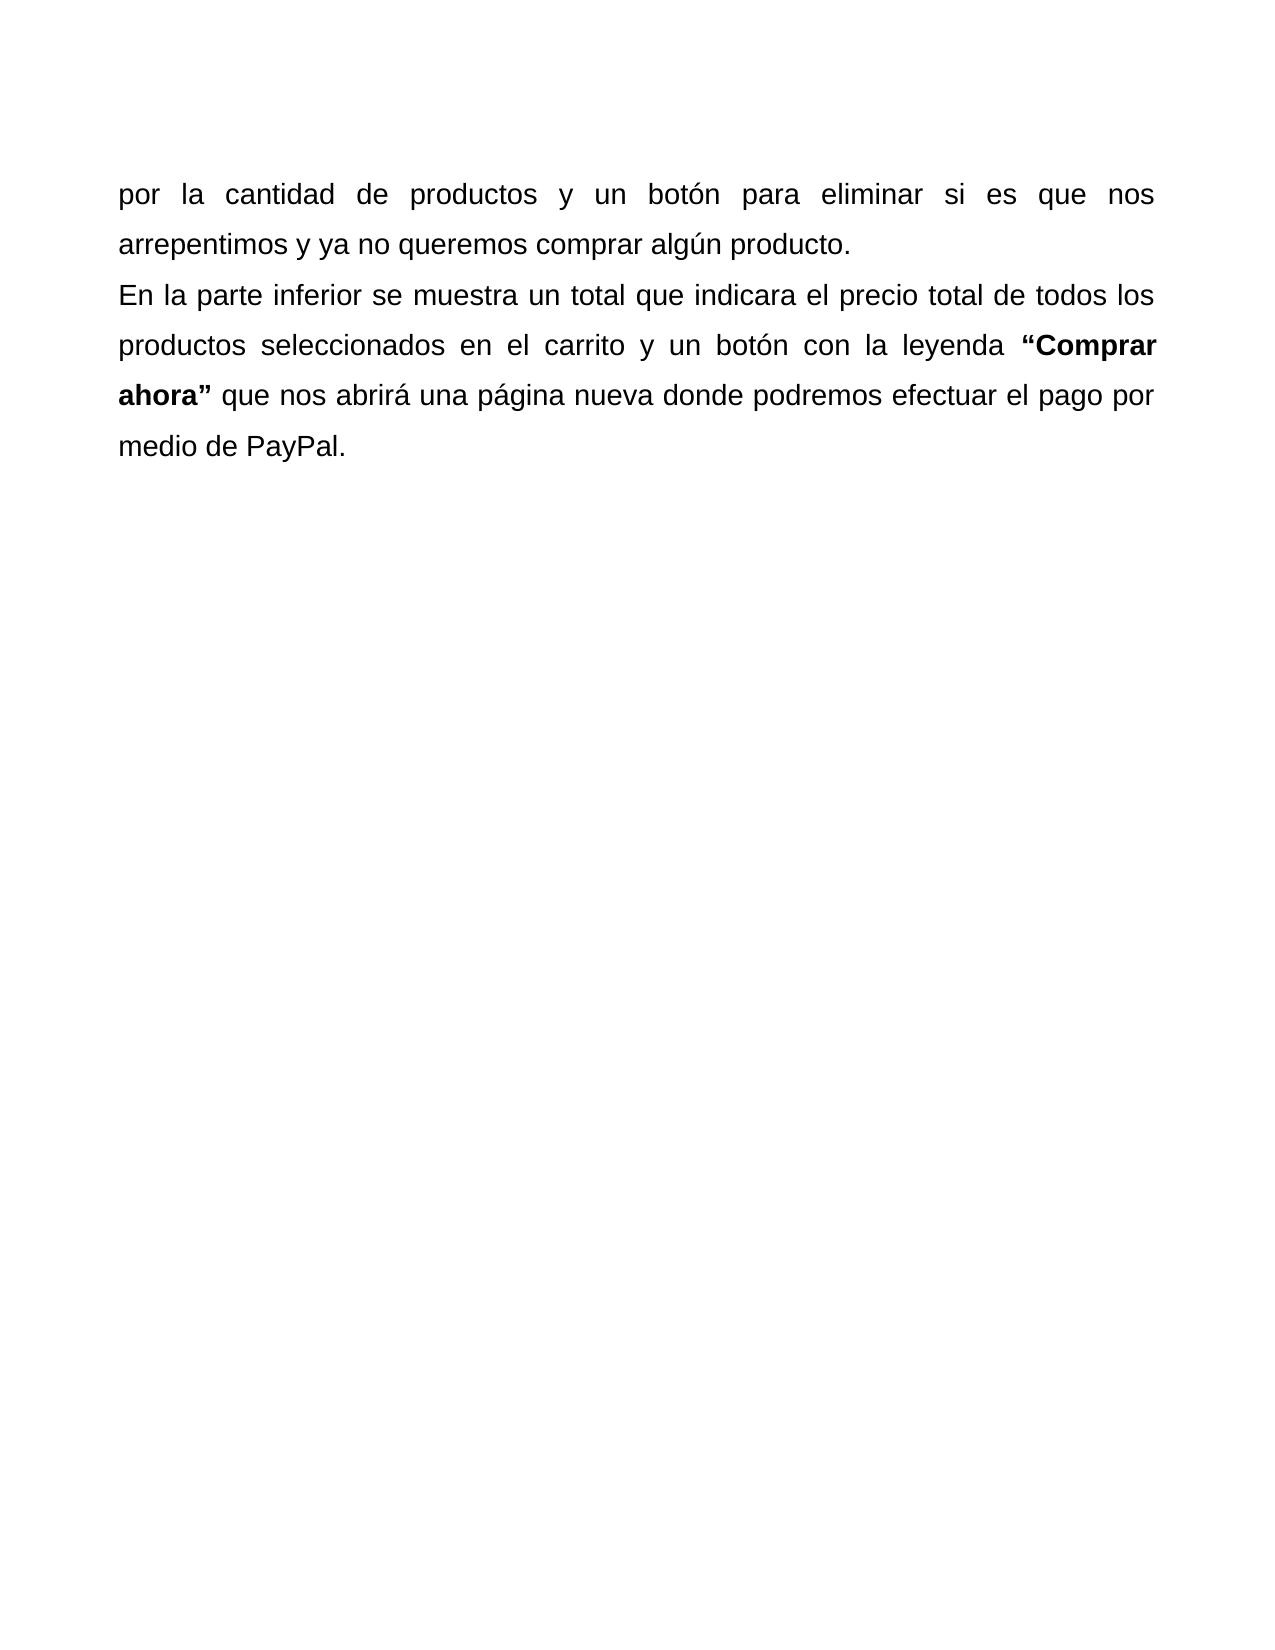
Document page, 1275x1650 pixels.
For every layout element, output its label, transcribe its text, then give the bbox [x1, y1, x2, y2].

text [118, 177, 1157, 261]
text En la parte inferior se muestra un total que indicara el precio total de todos los productos seleccionados en el carrito y un botón con la leyenda “Comprar ahora” que nos abrirá una página nueva donde podremos efectuar el pago por medio de PayPal. [118, 278, 1157, 462]
